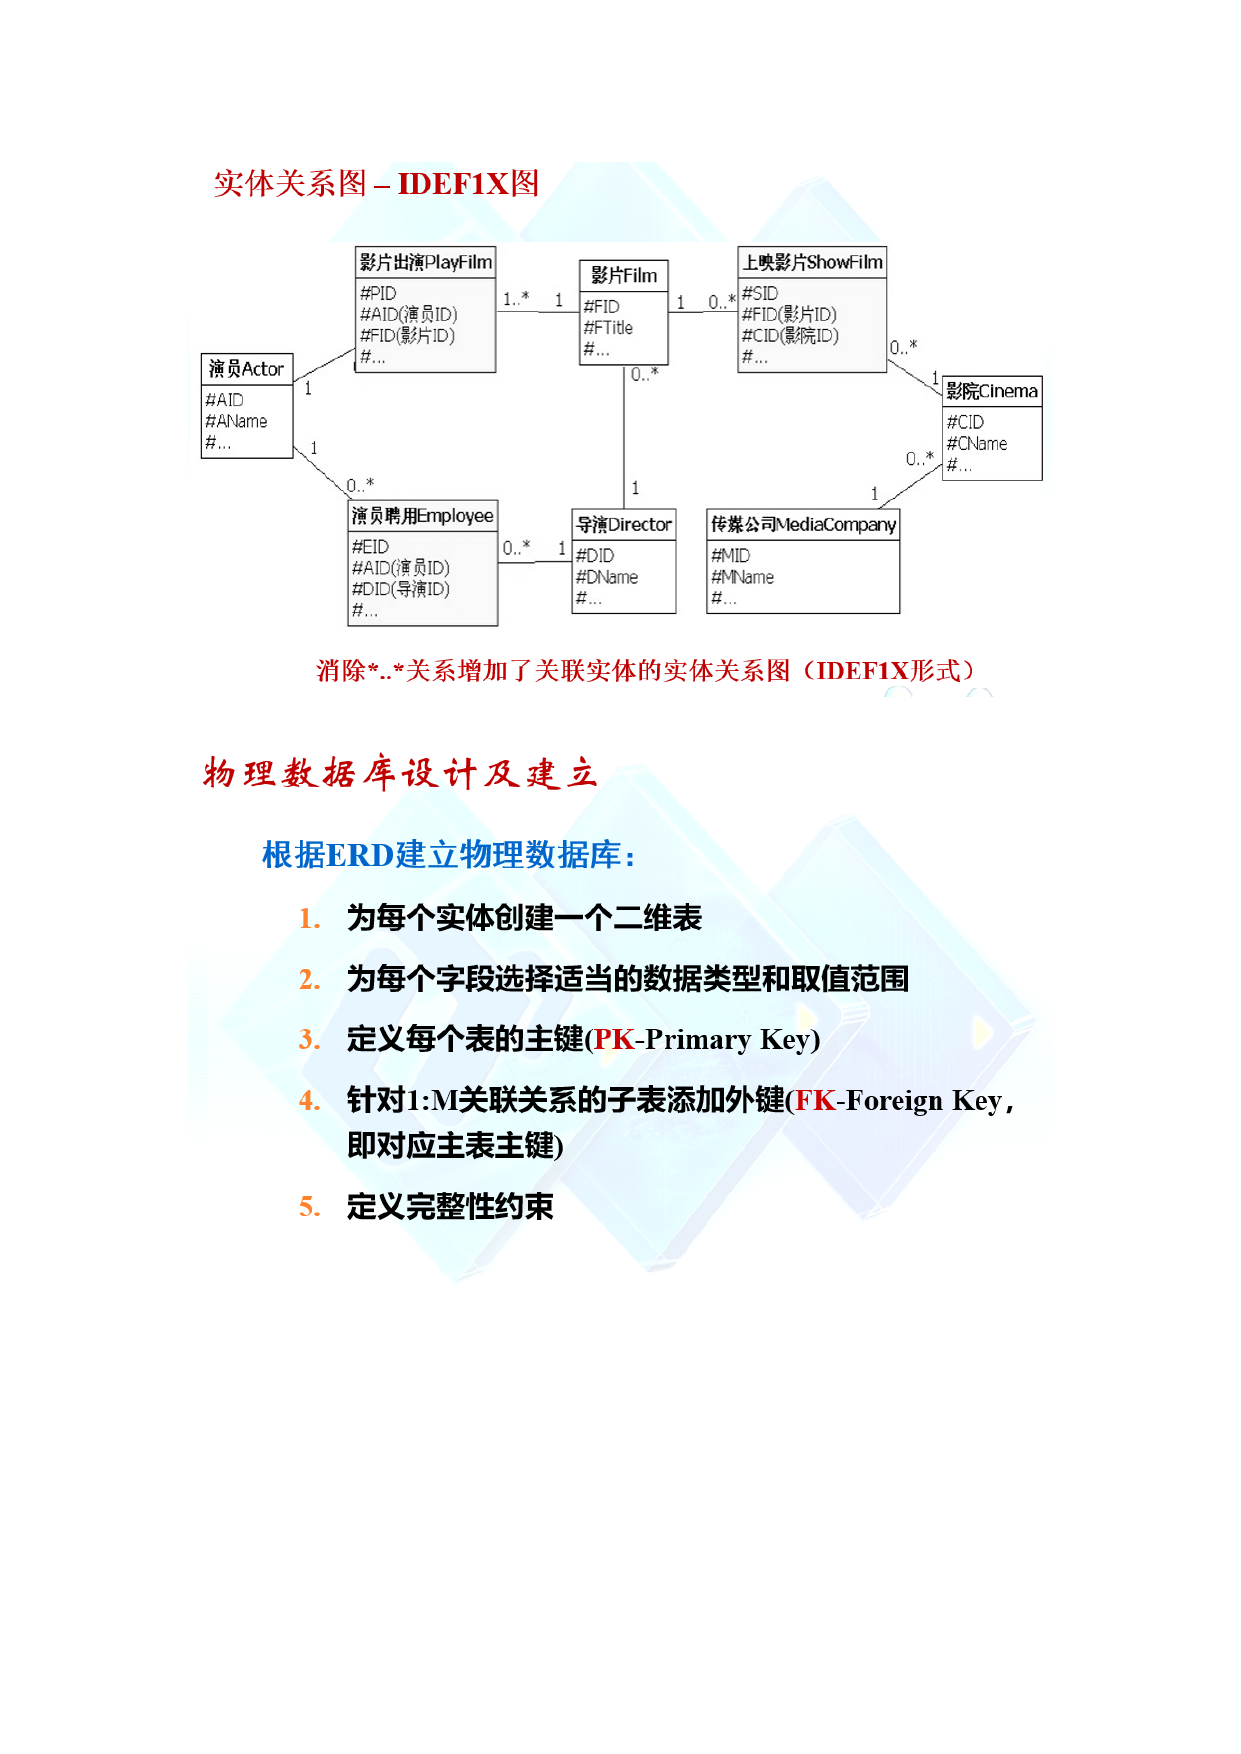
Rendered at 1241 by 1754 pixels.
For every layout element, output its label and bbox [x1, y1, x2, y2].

picture [187, 162, 1053, 697]
picture [187, 747, 1053, 1294]
